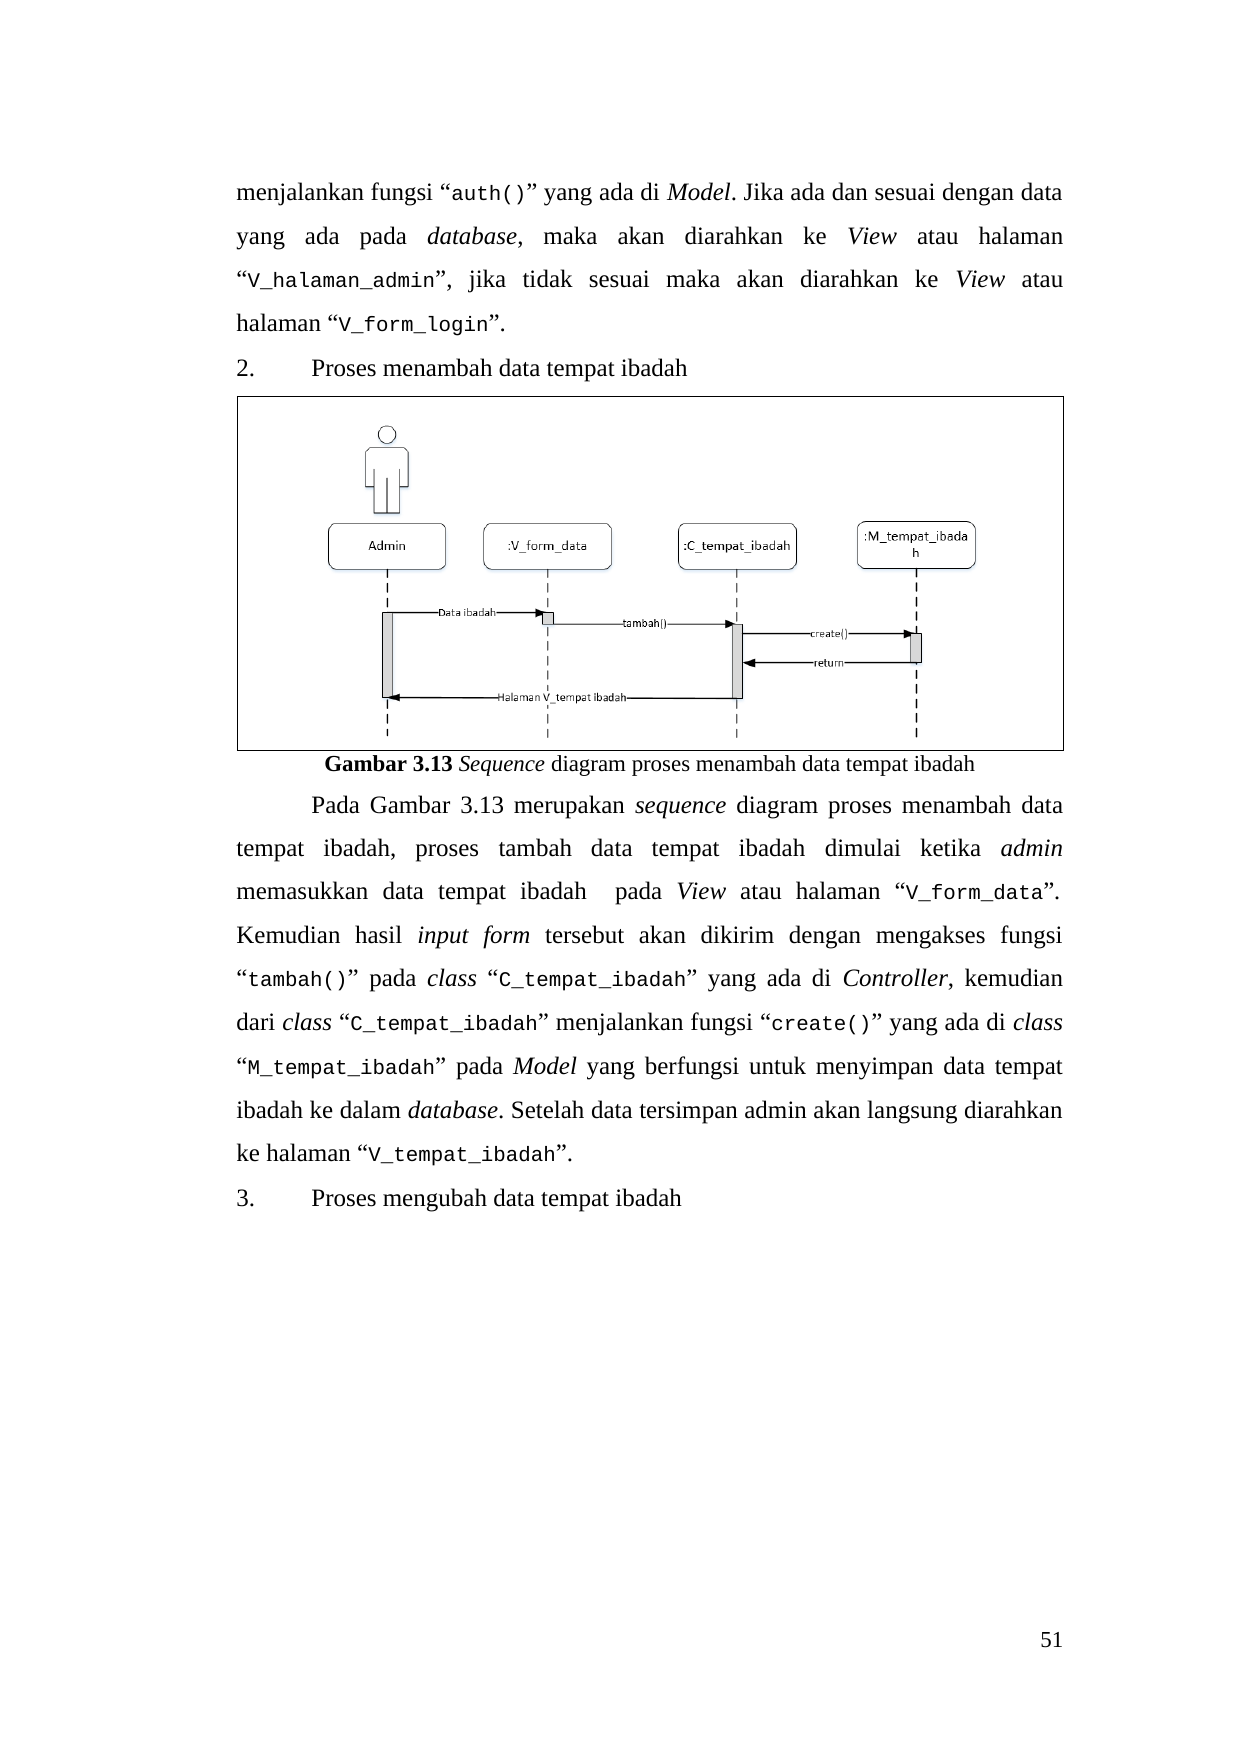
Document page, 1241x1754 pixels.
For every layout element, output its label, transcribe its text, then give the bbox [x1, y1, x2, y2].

picture [322, 421, 979, 746]
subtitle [236, 177, 1063, 338]
subtitle Pada Gambar 3.13 merupakan sequence diagram proses menambah data tempat ibadah, proses tambah data tempat ibadah dimulai ketika admin memasukkan data tempat ibadah pada View atau halaman “V_form_data”. Kemudian hasil input form tersebut akan dikirim dengan mengakses fungsi “tambah()” pada class “C_tempat_ibadah” yang ada di Controller, kemudian dari class “C_tempat_ibadah” menjalankan fungsi “create()” yang ada di class “M_tempat_ibadah” pada Model yang berfungsi untuk menyimpan data tempat ibadah ke dalam database. Setelah data tersimpan admin akan langsung diarahkan ke halaman “V_tempat_ibadah”. [236, 790, 1063, 1168]
subtitle Proses menambah data tempat ibadah [236, 353, 1063, 381]
table_header [238, 397, 1063, 749]
subtitle Proses mengubah data tempat ibadah [236, 1183, 1063, 1211]
subtitle Gambar 3.13 Sequence diagram proses menambah data tempat ibadah [236, 751, 1063, 777]
